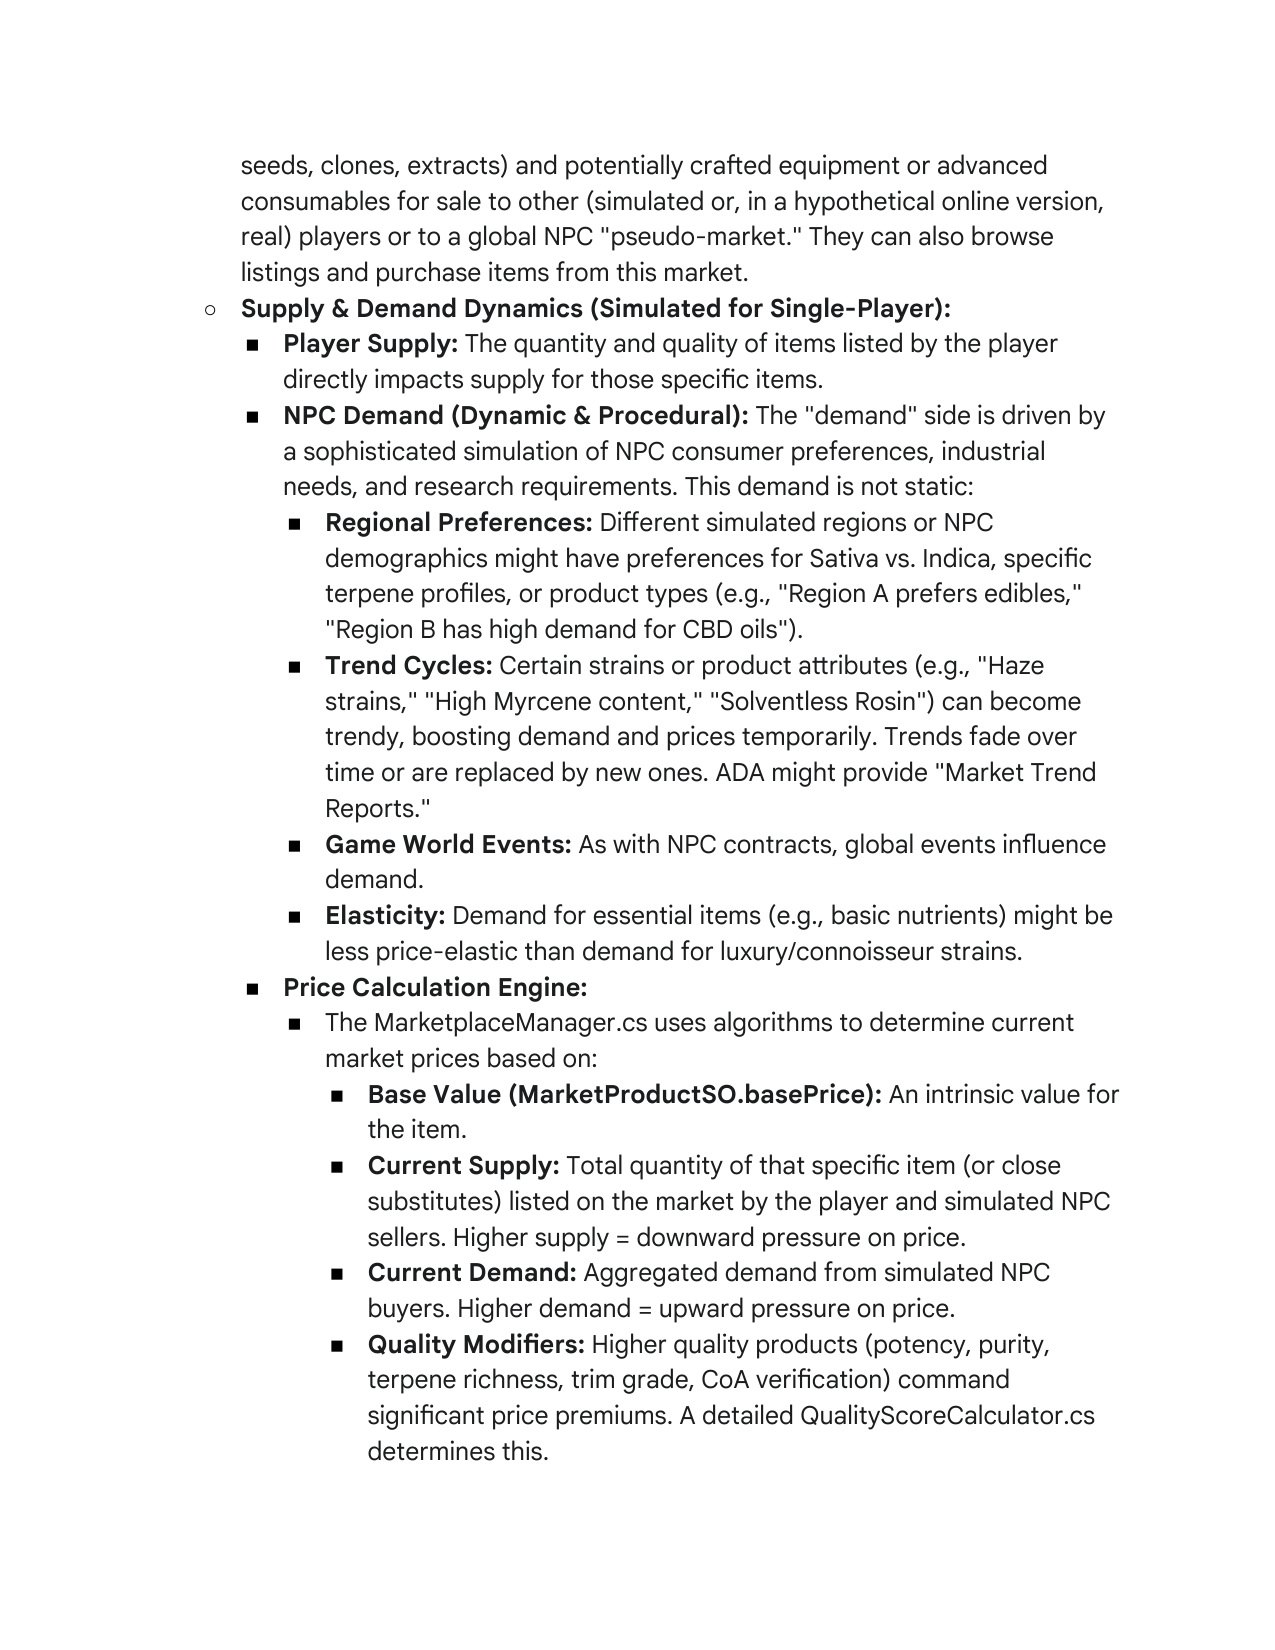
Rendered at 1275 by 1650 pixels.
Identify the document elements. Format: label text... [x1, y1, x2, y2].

list Base Value (MarketProductSO.basePrice): An intrinsic value for the item. [330, 1079, 1125, 1146]
list NPC Demand (Dynamic & Procedural): The "demand" side is driven by a sophisticated simulation of NPC consumer preferences, industrial needs, and research requirements. This demand is not static: [245, 400, 1125, 503]
list Supply & Demand Dynamics (Simulated for Single-Player): [203, 293, 1125, 324]
list Current Supply: Total quantity of that specific item (or close substitutes) listed on the market by the player and simulated NPC sellers. Higher supply = downward pressure on price. [330, 1150, 1125, 1253]
list Player Supply: The quantity and quality of items listed by the player directly impacts supply for those specific items. [245, 329, 1125, 396]
list The MarketplaceManager.cs uses algorithms to determine current market prices based on: [287, 1007, 1125, 1074]
list Trend Cycles: Certain strains or product attributes (e.g., "Haze strains," "High Myrcene content," "Solventless Rosin") can become trendy, boosting demand and prices temporarily. Trends fade over time or are replaced by new ones. ADA might provide "Market Trend Reports." [287, 650, 1125, 824]
list Quality Modifiers: Higher quality products (potency, purity, terpene richness, trim grade, CoA verification) command significant price premiums. A detailed QualityScoreCalculator.cs determines this. [330, 1329, 1125, 1468]
list Game World Events: As with NPC contracts, global events influence demand. [287, 829, 1125, 896]
list Regional Preferences: Different simulated regions or NPC demographics might have preferences for Sativa vs. Indica, specific terpene profiles, or product types (e.g., "Region A prefers edibles," "Region B has high demand for CBD oils"). [287, 507, 1125, 646]
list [203, 150, 1125, 288]
list Current Demand: Aggregated demand from simulated NPC buyers. Higher demand = upward pressure on price. [330, 1258, 1125, 1325]
list Price Calculation Engine: [245, 972, 1125, 1003]
list Elasticity: Demand for essential items (e.g., basic nutrients) might be less price-elastic than demand for luxury/connoisseur strains. [287, 900, 1125, 967]
